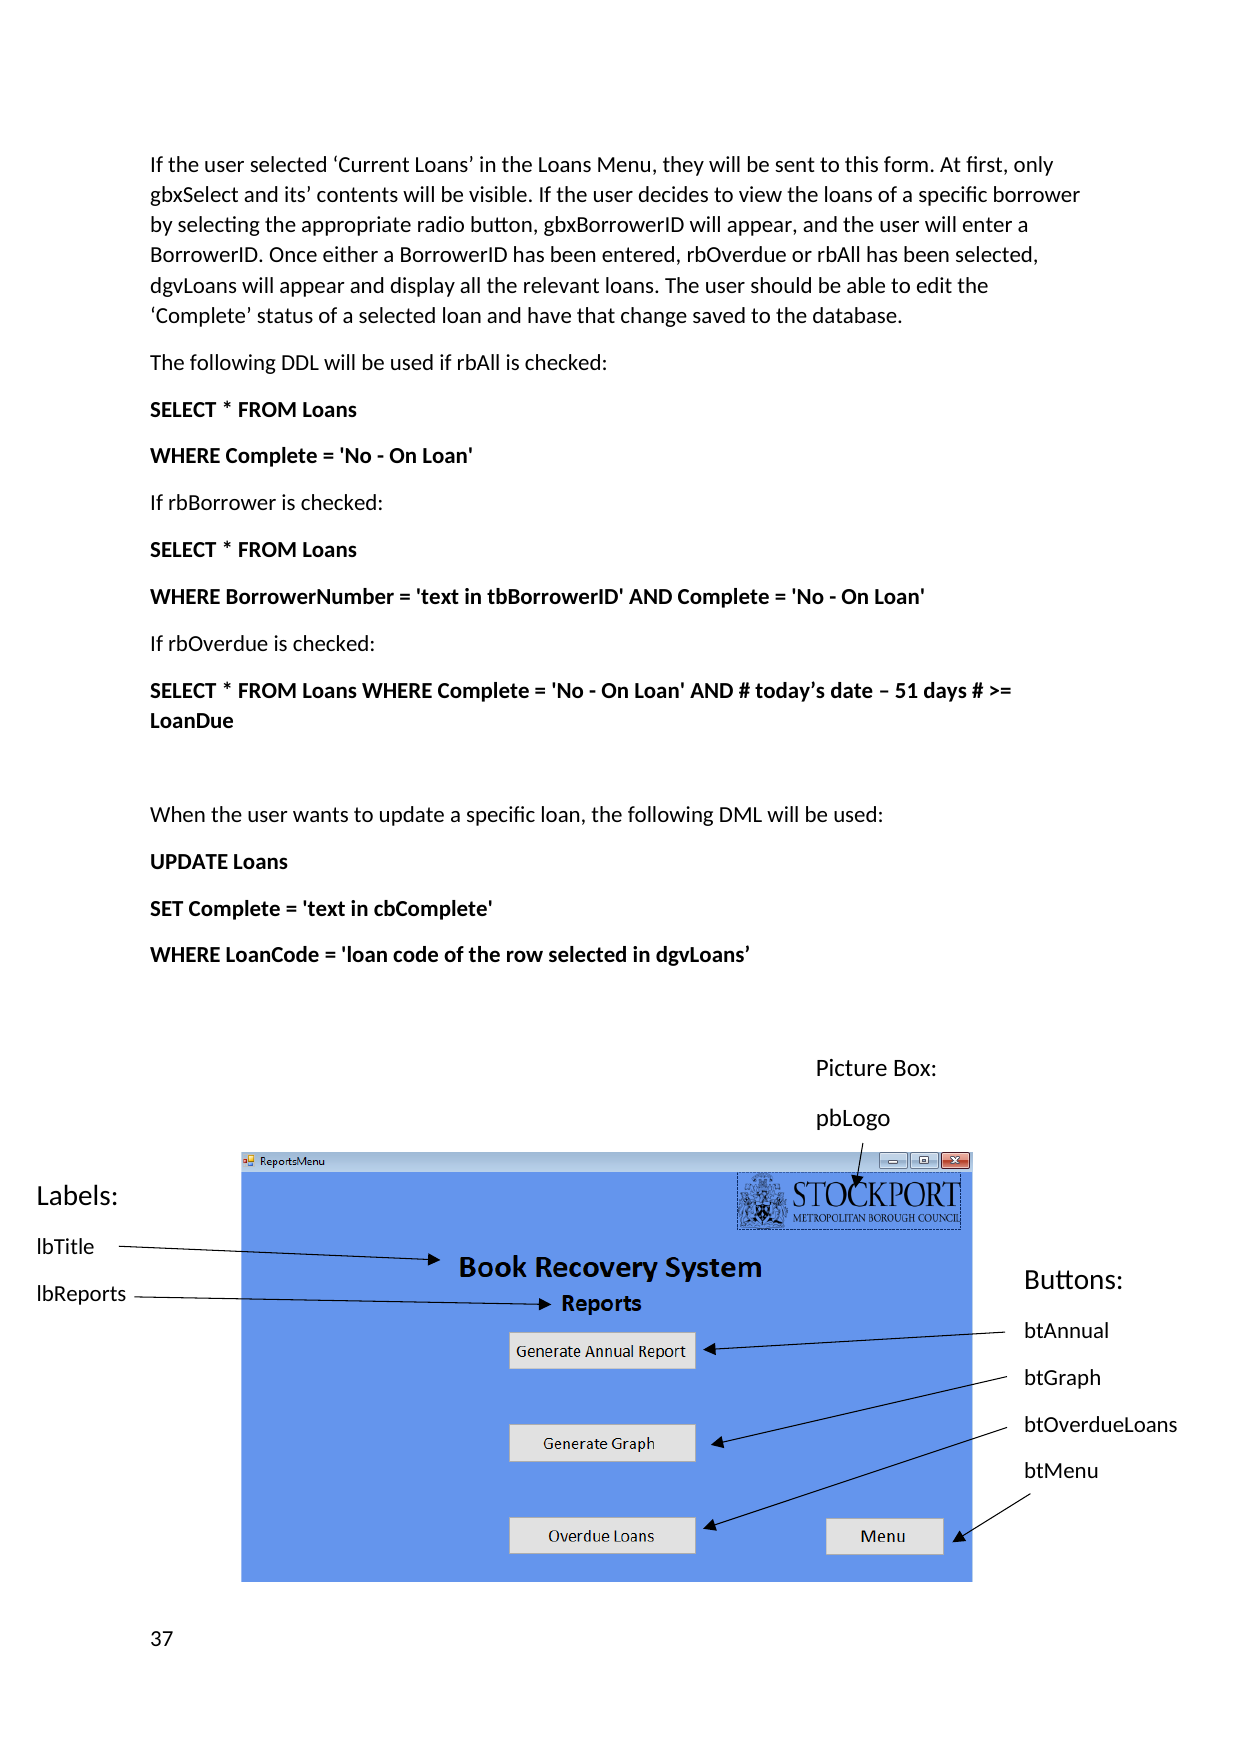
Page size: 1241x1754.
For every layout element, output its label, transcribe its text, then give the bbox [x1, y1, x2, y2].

text If the user selected ‘Current Loans’ in the Loans Menu, they will be sent to this form. At first, only gbxSelect and its’ contents will be visible. If the user decides to view the loans of a specific borrower by selecting the appropriate radio button, gbxBorrowerID will appear, and the user will enter a BorrowerID. Once either a BorrowerID has been entered, rbOverdue or rbAll has been selected, dgvLoans will appear and display all the relevant loans. The user should be able to edit the ‘Complete’ status of a selected loan and have that change saved to the database. [150, 150, 1090, 329]
text SET Complete = 'text in cbComplete' [150, 894, 1090, 922]
text UPDATE Loans [150, 847, 1090, 875]
text If rbBorrower is checked: [150, 488, 1090, 517]
text SELECT * FROM Loans WHERE Complete = 'No - On Loan' AND # today’s date – 51 days # >= LoanDue [150, 676, 1090, 734]
text WHERE BorrowerNumber = 'text in tbBorrowerID' AND Complete = 'No - On Loan' [150, 582, 1090, 610]
text SELECT * FROM Loans [150, 535, 1090, 563]
text WHERE LoanCode = 'loan code of the row selected in dgvLoans’ [150, 941, 1090, 969]
text SELECT * FROM Loans [150, 395, 1090, 423]
text If rbOverdue is checked: [150, 629, 1090, 657]
text WHERE Complete = 'No - On Loan' [150, 442, 1090, 470]
picture [241, 1152, 973, 1582]
text When the user wants to update a specific loan, the following DML will be used: [150, 800, 1090, 828]
text The following DDL will be used if rbAll is checked: [150, 348, 1090, 376]
